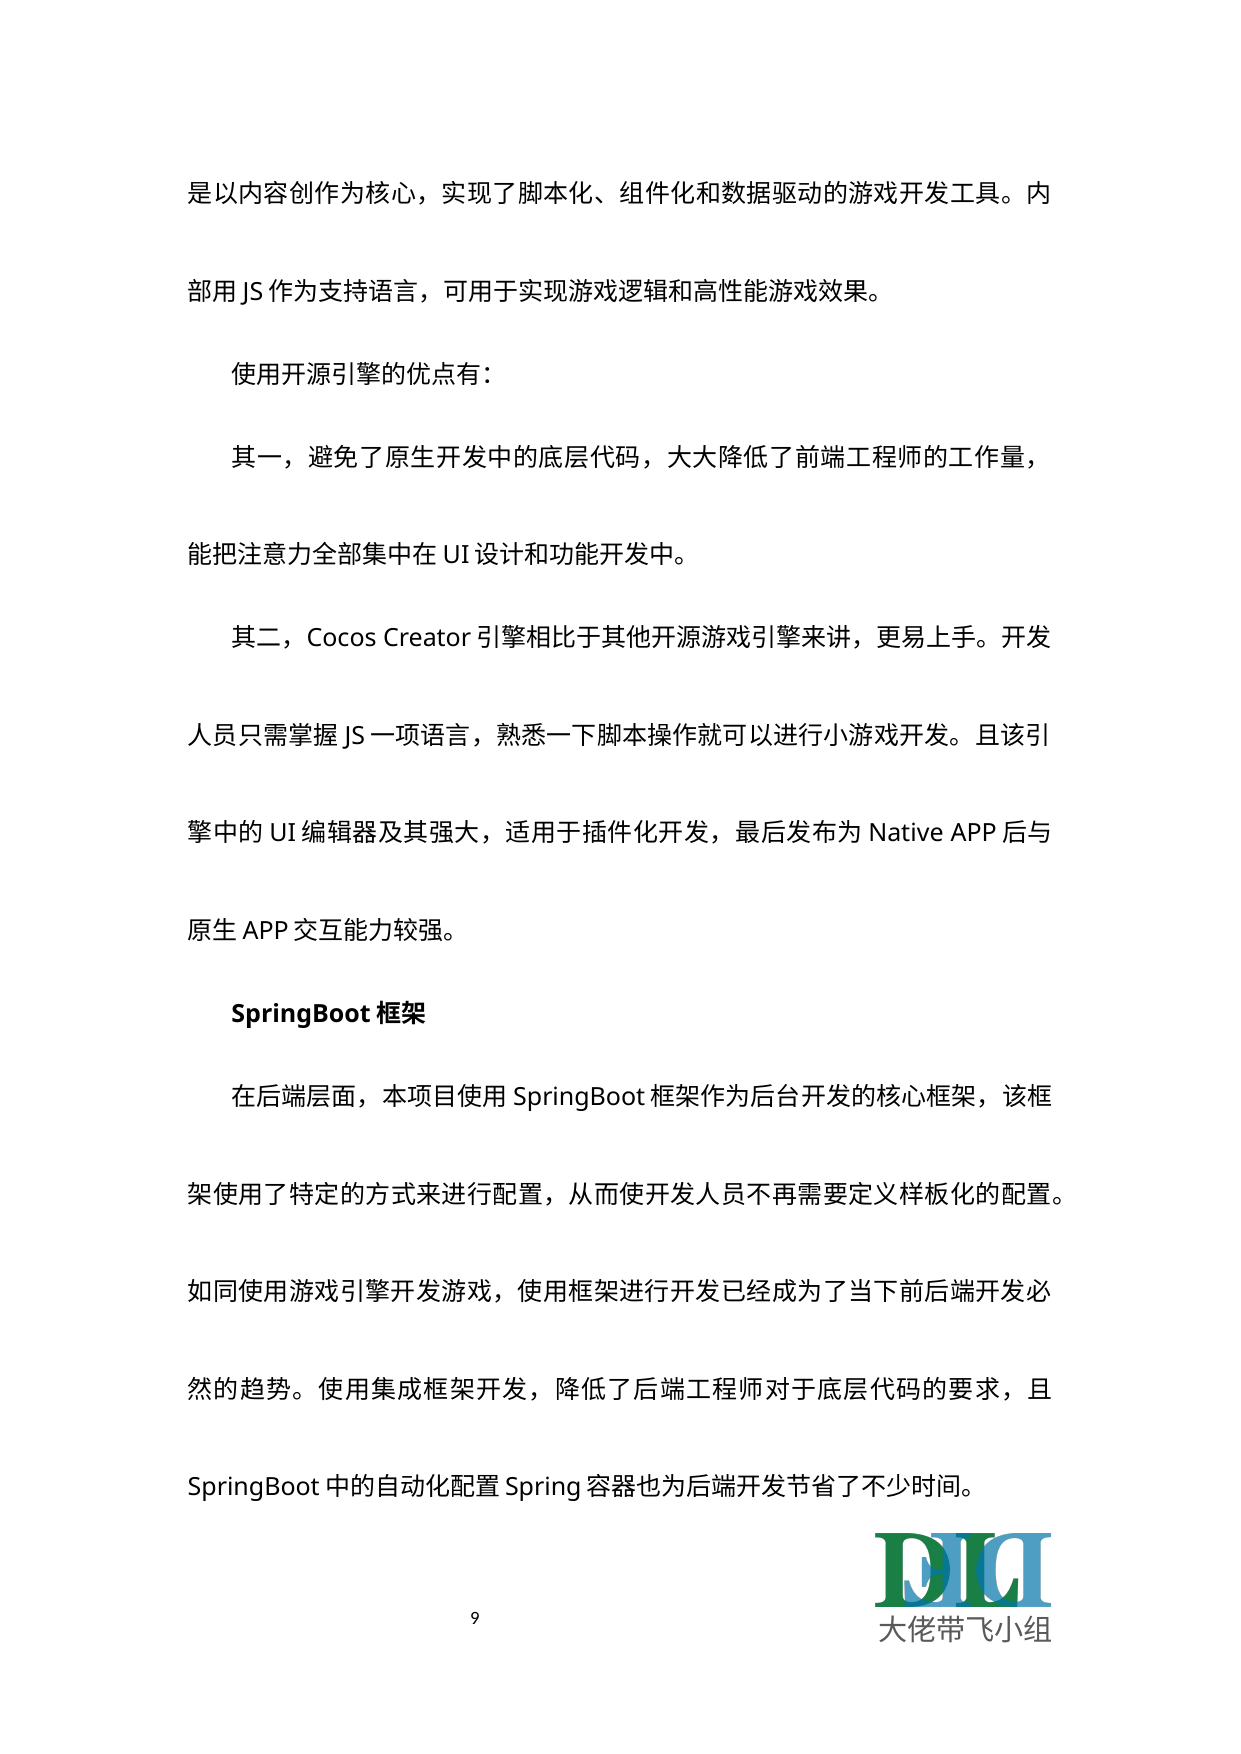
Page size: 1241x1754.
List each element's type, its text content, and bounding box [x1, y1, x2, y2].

text 由于近几年微信小游戏的爆火，一系列用于开发内嵌式小游戏的开源引擎涌入市场。本项目选择了Cocos Creator作为游戏开发的引擎。Cocos Creator是以内容创作为核心，实现了脚本化、组件化和数据驱动的游戏开发工具。内部用JS作为支持语言，可用于实现游戏逻辑和高性能游戏效果。 [187, 159, 1053, 322]
text SpringBoot框架 [187, 979, 1053, 1044]
text 在后端层面，本项目使用SpringBoot框架作为后台开发的核心框架，该框架使用了特定的方式来进行配置，从而使开发人员不再需要定义样板化的配置。如同使用游戏引擎开发游戏，使用框架进行开发已经成为了当下前后端开发必然的趋势。使用集成框架开发，降低了后端工程师对于底层代码的要求，且SpringBoot中的自动化配置Spring容器也为后端开发节省了不少时间。 [187, 1062, 1053, 1517]
picture [873, 1533, 1053, 1607]
text 其一，避免了原生开发中的底层代码，大大降低了前端工程师的工作量，能把注意力全部集中在UI设计和功能开发中。 [187, 423, 1053, 585]
text 使用开源引擎的优点有： [187, 340, 1053, 405]
text 其二，Cocos Creator引擎相比于其他开源游戏引擎来讲，更易上手。开发人员只需掌握JS一项语言，熟悉一下脚本操作就可以进行小游戏开发。且该引擎中的UI编辑器及其强大，适用于插件化开发，最后发布为Native APP后与原生APP交互能力较强。 [187, 603, 1053, 961]
